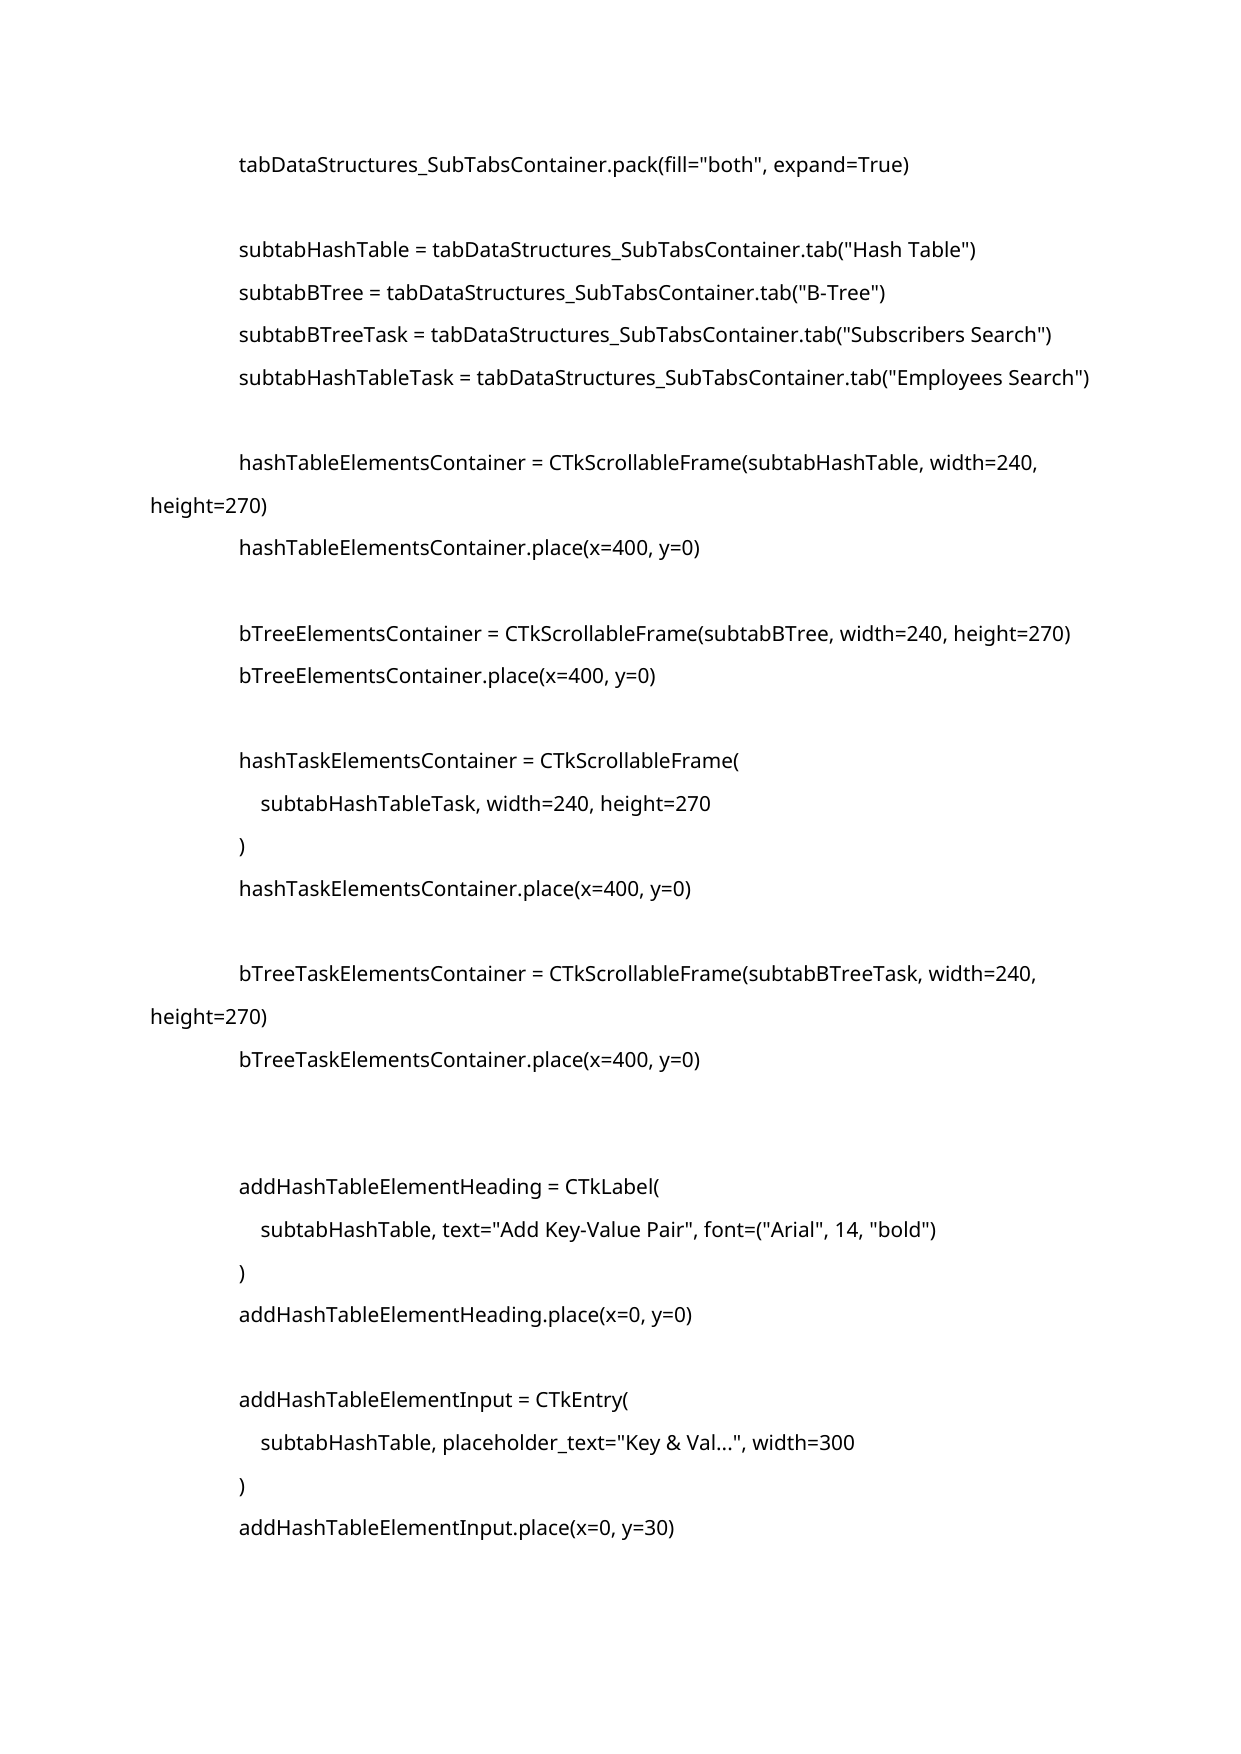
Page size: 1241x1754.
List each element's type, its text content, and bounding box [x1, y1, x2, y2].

text bTreeElementsContainer.place(x=400, y=0) [150, 661, 1090, 690]
text tabDataStructures_SubTabsContainer.pack(fill="both", expand=True) [150, 150, 1090, 178]
text addHashTableElementInput.place(x=0, y=30) [150, 1513, 1090, 1542]
text hashTaskElementsContainer.place(x=400, y=0) [150, 874, 1090, 903]
text subtabHashTable = tabDataStructures_SubTabsContainer.tab("Hash Table") [150, 235, 1090, 264]
text hashTableElementsContainer = CTkScrollableFrame(subtabHashTable, width=240, height=270) [150, 448, 1090, 519]
text subtabHashTableTask = tabDataStructures_SubTabsContainer.tab("Employees Search") [150, 363, 1090, 391]
text subtabHashTableTask, width=240, height=270 [150, 789, 1090, 817]
text bTreeTaskElementsContainer.place(x=400, y=0) [150, 1045, 1090, 1073]
text subtabHashTable, placeholder_text="Key & Val...", width=300 [150, 1428, 1090, 1457]
text ) [150, 1471, 1090, 1499]
text addHashTableElementInput = CTkEntry( [150, 1386, 1090, 1414]
text bTreeTaskElementsContainer = CTkScrollableFrame(subtabBTreeTask, width=240, height=270) [150, 959, 1090, 1031]
text ) [150, 1258, 1090, 1286]
text subtabBTree = tabDataStructures_SubTabsContainer.tab("B-Tree") [150, 278, 1090, 306]
text subtabHashTable, text="Add Key-Value Pair", font=("Arial", 14, "bold") [150, 1215, 1090, 1243]
text ) [150, 832, 1090, 860]
text addHashTableElementHeading.place(x=0, y=0) [150, 1300, 1090, 1329]
text addHashTableElementHeading = CTkLabel( [150, 1172, 1090, 1201]
text hashTaskElementsContainer = CTkScrollableFrame( [150, 746, 1090, 775]
text bTreeElementsContainer = CTkScrollableFrame(subtabBTree, width=240, height=270) [150, 619, 1090, 647]
text hashTableElementsContainer.place(x=400, y=0) [150, 533, 1090, 562]
text subtabBTreeTask = tabDataStructures_SubTabsContainer.tab("Subscribers Search") [150, 320, 1090, 349]
